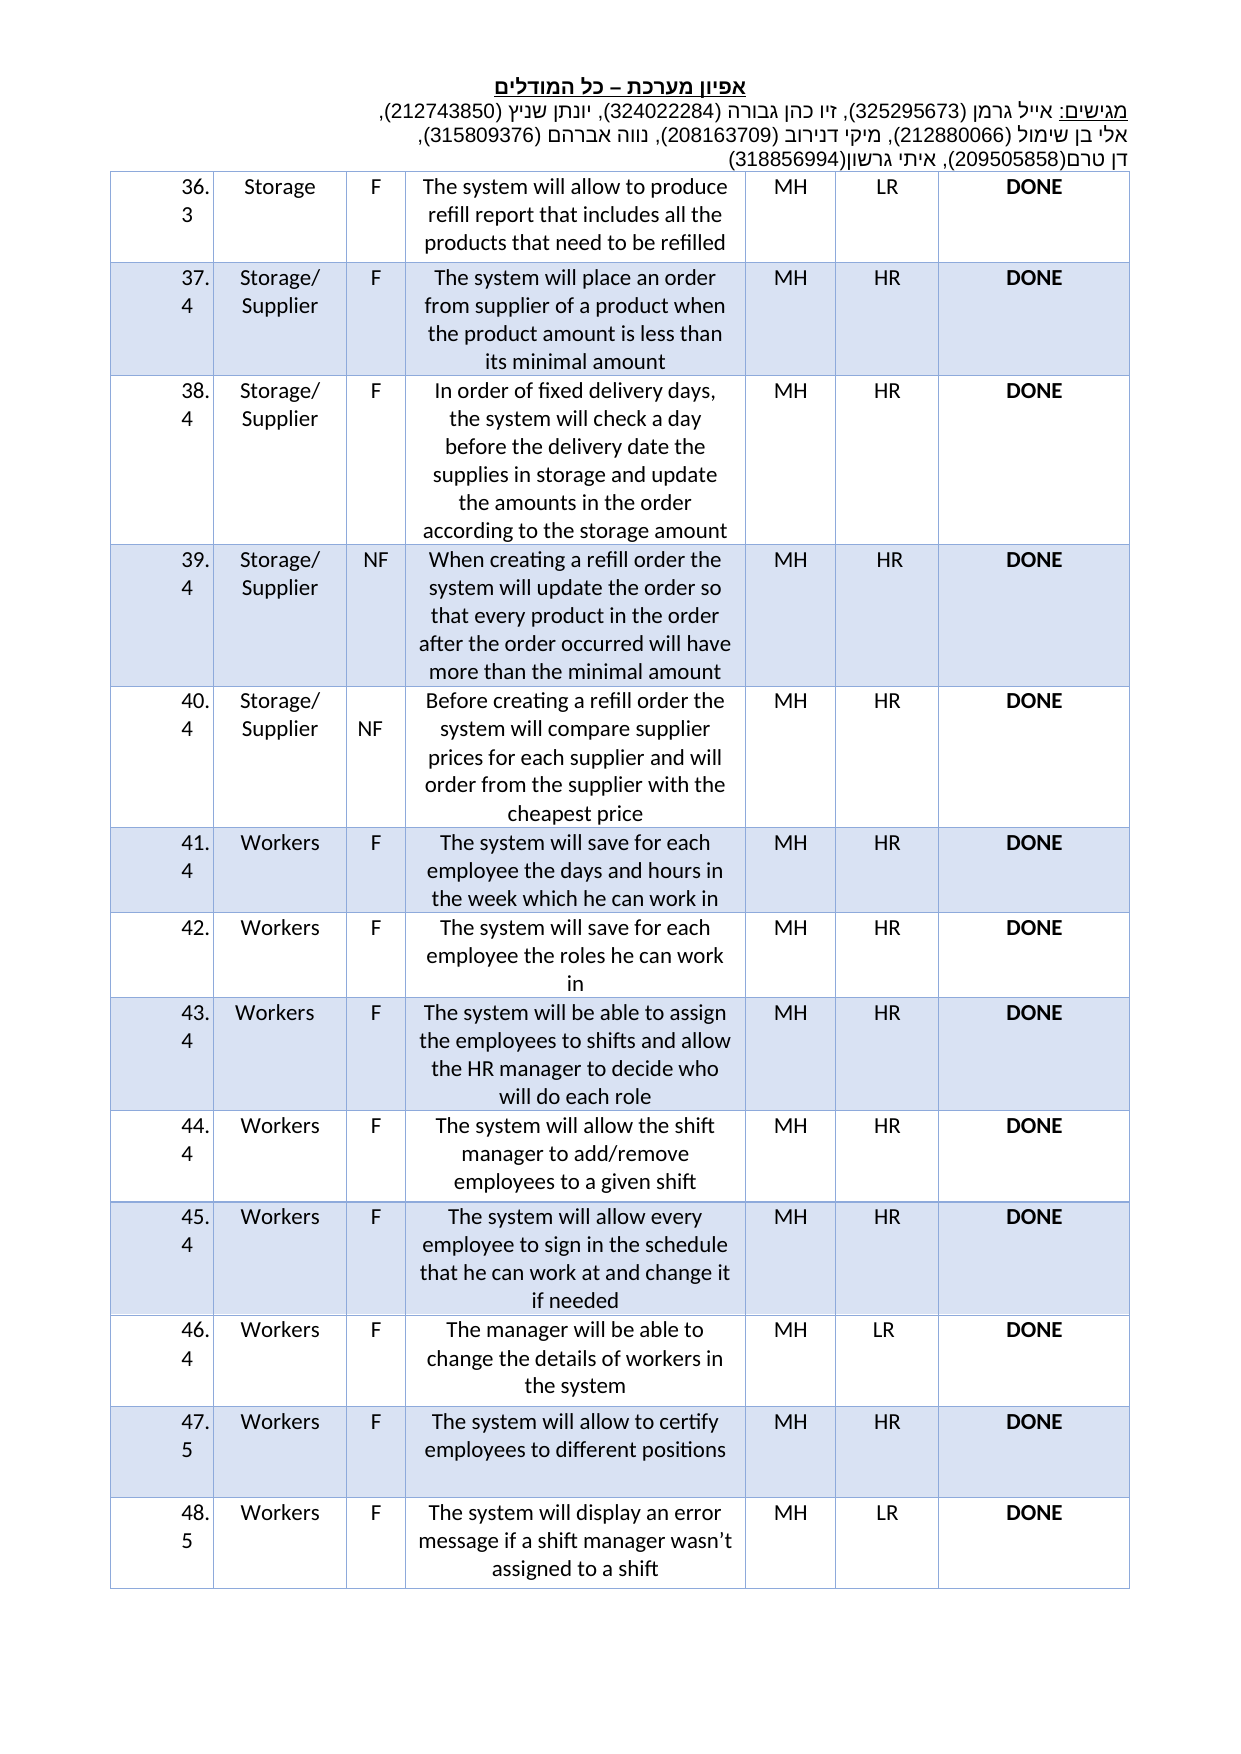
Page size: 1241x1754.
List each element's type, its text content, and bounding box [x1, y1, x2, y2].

table_cell 51 [111, 1498, 213, 1588]
table_cell HR [836, 998, 938, 1110]
table_cell The system will allow to produce refill report that includes all the products that need to be refilled [406, 172, 745, 262]
table_cell 41 [111, 376, 213, 544]
table_cell DONE [939, 687, 1129, 827]
table_cell MH [746, 1407, 835, 1497]
table_cell MH [746, 263, 835, 375]
table_cell Workers [214, 998, 346, 1110]
table_cell DONE [939, 1316, 1129, 1406]
table_cell Storage [214, 172, 346, 262]
table_cell 45 [111, 998, 213, 1110]
table_cell 47 [111, 1203, 213, 1314]
table_cell 39 [111, 172, 213, 262]
table_cell MH [746, 998, 835, 1110]
table_cell Workers [214, 1498, 346, 1588]
table_cell HR [836, 1407, 938, 1497]
table_cell 40 [111, 263, 213, 375]
table_cell The system will save for each employee the roles he can work in [406, 913, 745, 997]
table_cell Workers [214, 1407, 346, 1497]
table_cell Workers [214, 1111, 346, 1201]
table_cell When creating a refill order the system will update the order so that every product in the order after the order occurred will have more than the minimal amount [406, 545, 745, 686]
table_cell Storage/ Supplier [214, 545, 346, 686]
table_cell MH [746, 1203, 835, 1314]
table_cell F [347, 913, 405, 997]
table_cell Storage/ Supplier [214, 687, 346, 827]
table_cell 42 [111, 545, 213, 686]
table_cell The system will allow to certify employees to different positions [406, 1407, 745, 1497]
table_cell The system will save for each employee the days and hours in the week which he can work in [406, 828, 745, 912]
table_cell F [347, 1498, 405, 1588]
table_cell The system will display an error message if a shift manager wasn’t assigned to a shift [406, 1498, 745, 1588]
table_cell HR [836, 1111, 938, 1201]
table_cell The system will place an order from supplier of a product when the product amount is less than its minimal amount [406, 263, 745, 375]
table_cell HR [836, 1203, 938, 1314]
table_cell MH [746, 828, 835, 912]
table_cell DONE [939, 1203, 1129, 1314]
table_cell HR [836, 545, 938, 686]
table_cell DONE [939, 998, 1129, 1110]
table_cell LR [836, 1498, 938, 1588]
table_cell F [347, 828, 405, 912]
table_cell Storage/ Supplier [214, 376, 346, 544]
table_cell F [347, 376, 405, 544]
table_cell Workers [214, 1203, 346, 1314]
table_cell 49 [111, 1316, 213, 1406]
table_cell F [347, 172, 405, 262]
table_cell F [347, 998, 405, 1110]
table_cell LR [836, 1316, 938, 1406]
table_cell HR [836, 913, 938, 997]
table_cell Workers [214, 1316, 346, 1406]
table_cell F [347, 1111, 405, 1201]
table_cell MH [746, 1498, 835, 1588]
table_cell NF [347, 687, 405, 827]
table_cell F [347, 1316, 405, 1406]
table_cell DONE [939, 263, 1129, 375]
table_cell DONE [939, 1498, 1129, 1588]
table_cell The system will allow the shift manager to add/remove employees to a given shift [406, 1111, 745, 1201]
table_cell F [347, 1407, 405, 1497]
table_cell The manager will be able to change the details of workers in the system [406, 1316, 745, 1406]
table_cell LR [836, 172, 938, 262]
table_cell DONE [939, 1111, 1129, 1201]
table_cell DONE [939, 545, 1129, 686]
table_cell 46 [111, 1111, 213, 1201]
table_cell HR [836, 687, 938, 827]
table_cell Before creating a refill order the system will compare supplier prices for each supplier and will order from the supplier with the cheapest price [406, 687, 745, 827]
table_cell F [347, 1203, 405, 1314]
table_cell Storage/ Supplier [214, 263, 346, 375]
table_cell 44 [111, 828, 213, 912]
table_cell MH [746, 687, 835, 827]
table_cell MH [746, 1316, 835, 1406]
table_cell Workers [214, 913, 346, 997]
table_cell 50 [111, 1407, 213, 1497]
table_cell HR [836, 828, 938, 912]
table_cell MH [746, 913, 835, 997]
table_cell Workers [214, 828, 346, 912]
table_cell In order of fixed delivery days, the system will check a day before the delivery date the supplies in storage and update the amounts in the order according to the storage amount [406, 376, 745, 544]
table_cell 43 [111, 687, 213, 827]
table_cell MH [746, 376, 835, 544]
table_cell [111, 913, 213, 997]
table_cell The system will allow every employee to sign in the schedule that he can work at and change it if needed [406, 1203, 745, 1314]
table_cell DONE [939, 172, 1129, 262]
table_cell The system will be able to assign the employees to shifts and allow the HR manager to decide who will do each role [406, 998, 745, 1110]
table_cell DONE [939, 376, 1129, 544]
table_cell MH [746, 172, 835, 262]
table_cell MH [746, 545, 835, 686]
table_cell DONE [939, 1407, 1129, 1497]
table_cell NF [347, 545, 405, 686]
table_cell HR [836, 376, 938, 544]
table_cell DONE [939, 828, 1129, 912]
table_cell MH [746, 1111, 835, 1201]
table_cell HR [836, 263, 938, 375]
table_cell F [347, 263, 405, 375]
table_cell DONE [939, 913, 1129, 997]
